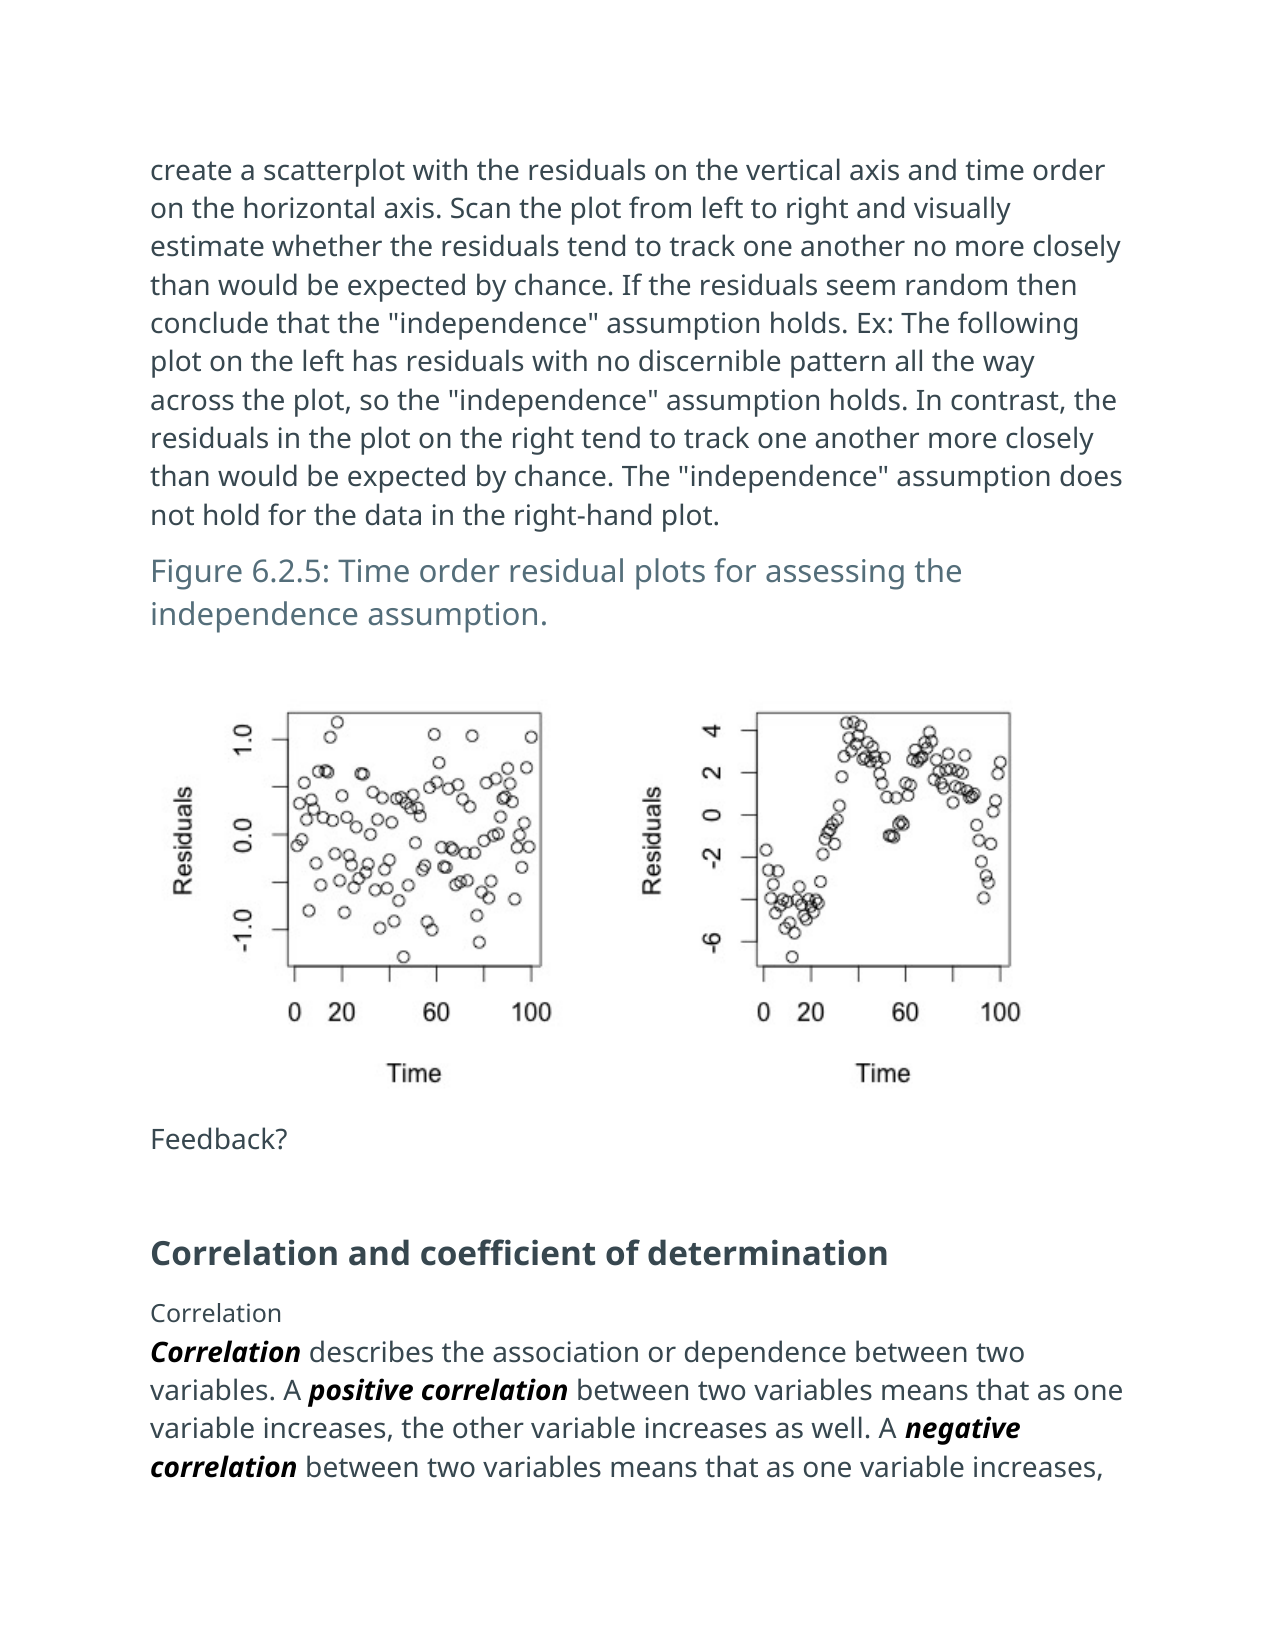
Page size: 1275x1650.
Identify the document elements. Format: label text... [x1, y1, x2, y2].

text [150, 150, 1125, 533]
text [150, 1332, 1125, 1486]
text Feedback? [150, 1119, 1125, 1158]
picture [150, 650, 1088, 1120]
text Figure 6.2.5: Time order residual plots for assessing the independence assumption. [150, 549, 1125, 634]
subtitle Correlation [150, 1295, 1125, 1329]
subtitle Correlation and coefficient of determination [150, 1230, 1094, 1275]
